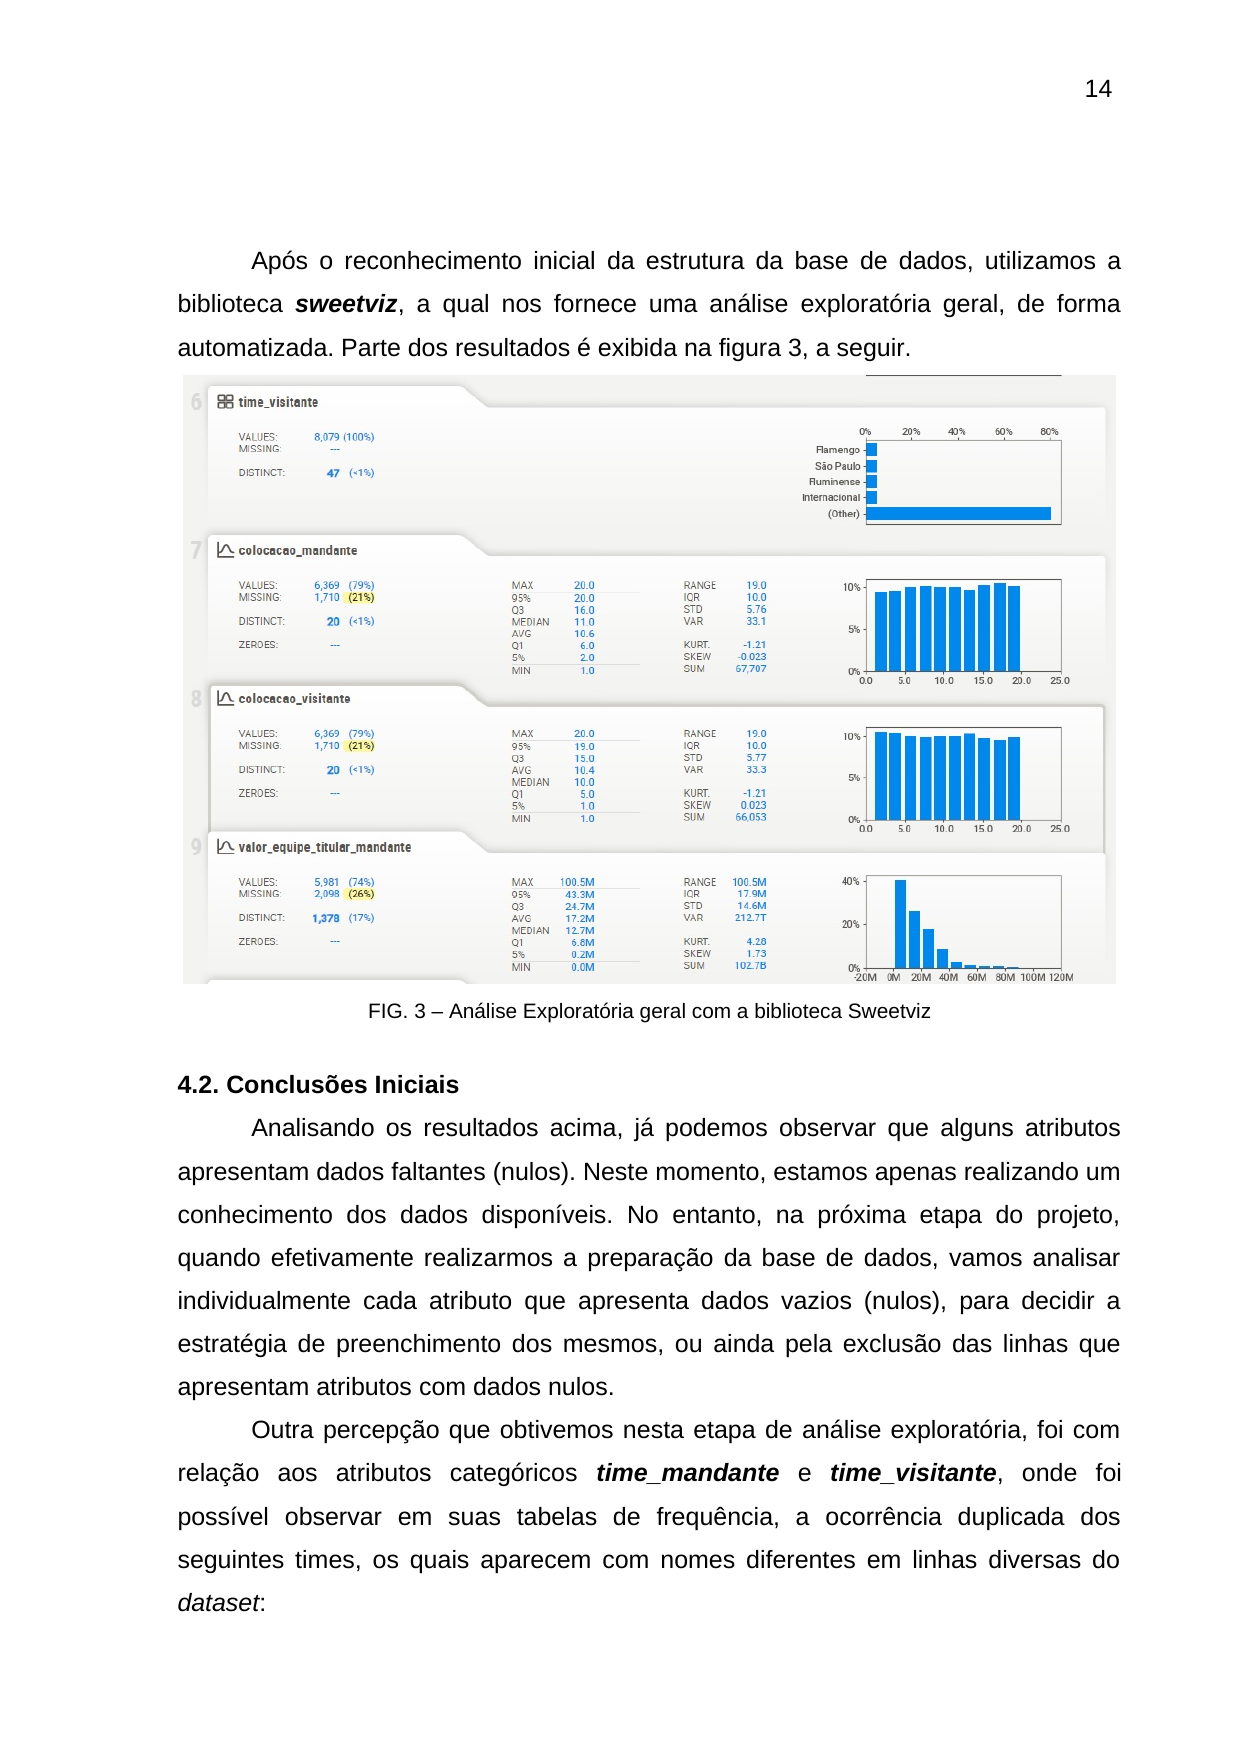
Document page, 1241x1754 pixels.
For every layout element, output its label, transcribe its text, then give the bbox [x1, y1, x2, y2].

text FIG. 3 – Análise Exploratória geral com a biblioteca Sweetviz [177, 998, 1122, 1022]
picture [183, 375, 1116, 984]
text Outra percepção que obtivemos nesta etapa de análise exploratória, foi com relação aos atributos categóricos time_mandante e time_visitante, onde foi possível observar em suas tabelas de frequência, a ocorrência duplicada dos seguintes times, os quais aparecem com nomes diferentes em linhas diversas do dataset: [177, 1415, 1122, 1617]
text Após o reconhecimento inicial da estrutura da base de dados, utilizamos a biblioteca sweetviz, a qual nos fornece uma análise exploratória geral, de forma automatizada. Parte dos resultados é exibida na figura 3, a seguir. [177, 246, 1122, 361]
subtitle 4.2. Conclusões Iniciais [177, 1070, 1122, 1099]
text Analisando os resultados acima, já podemos observar que alguns atributos apresentam dados faltantes (nulos). Neste momento, estamos apenas realizando um conhecimento dos dados disponíveis. No entanto, na próxima etapa do projeto, quando efetivamente realizarmos a preparação da base de dados, vamos analisar individualmente cada atributo que apresenta dados vazios (nulos), para decidir a estratégia de preenchimento dos mesmos, ou ainda pela exclusão das linhas que apresentam atributos com dados nulos. [177, 1113, 1122, 1401]
